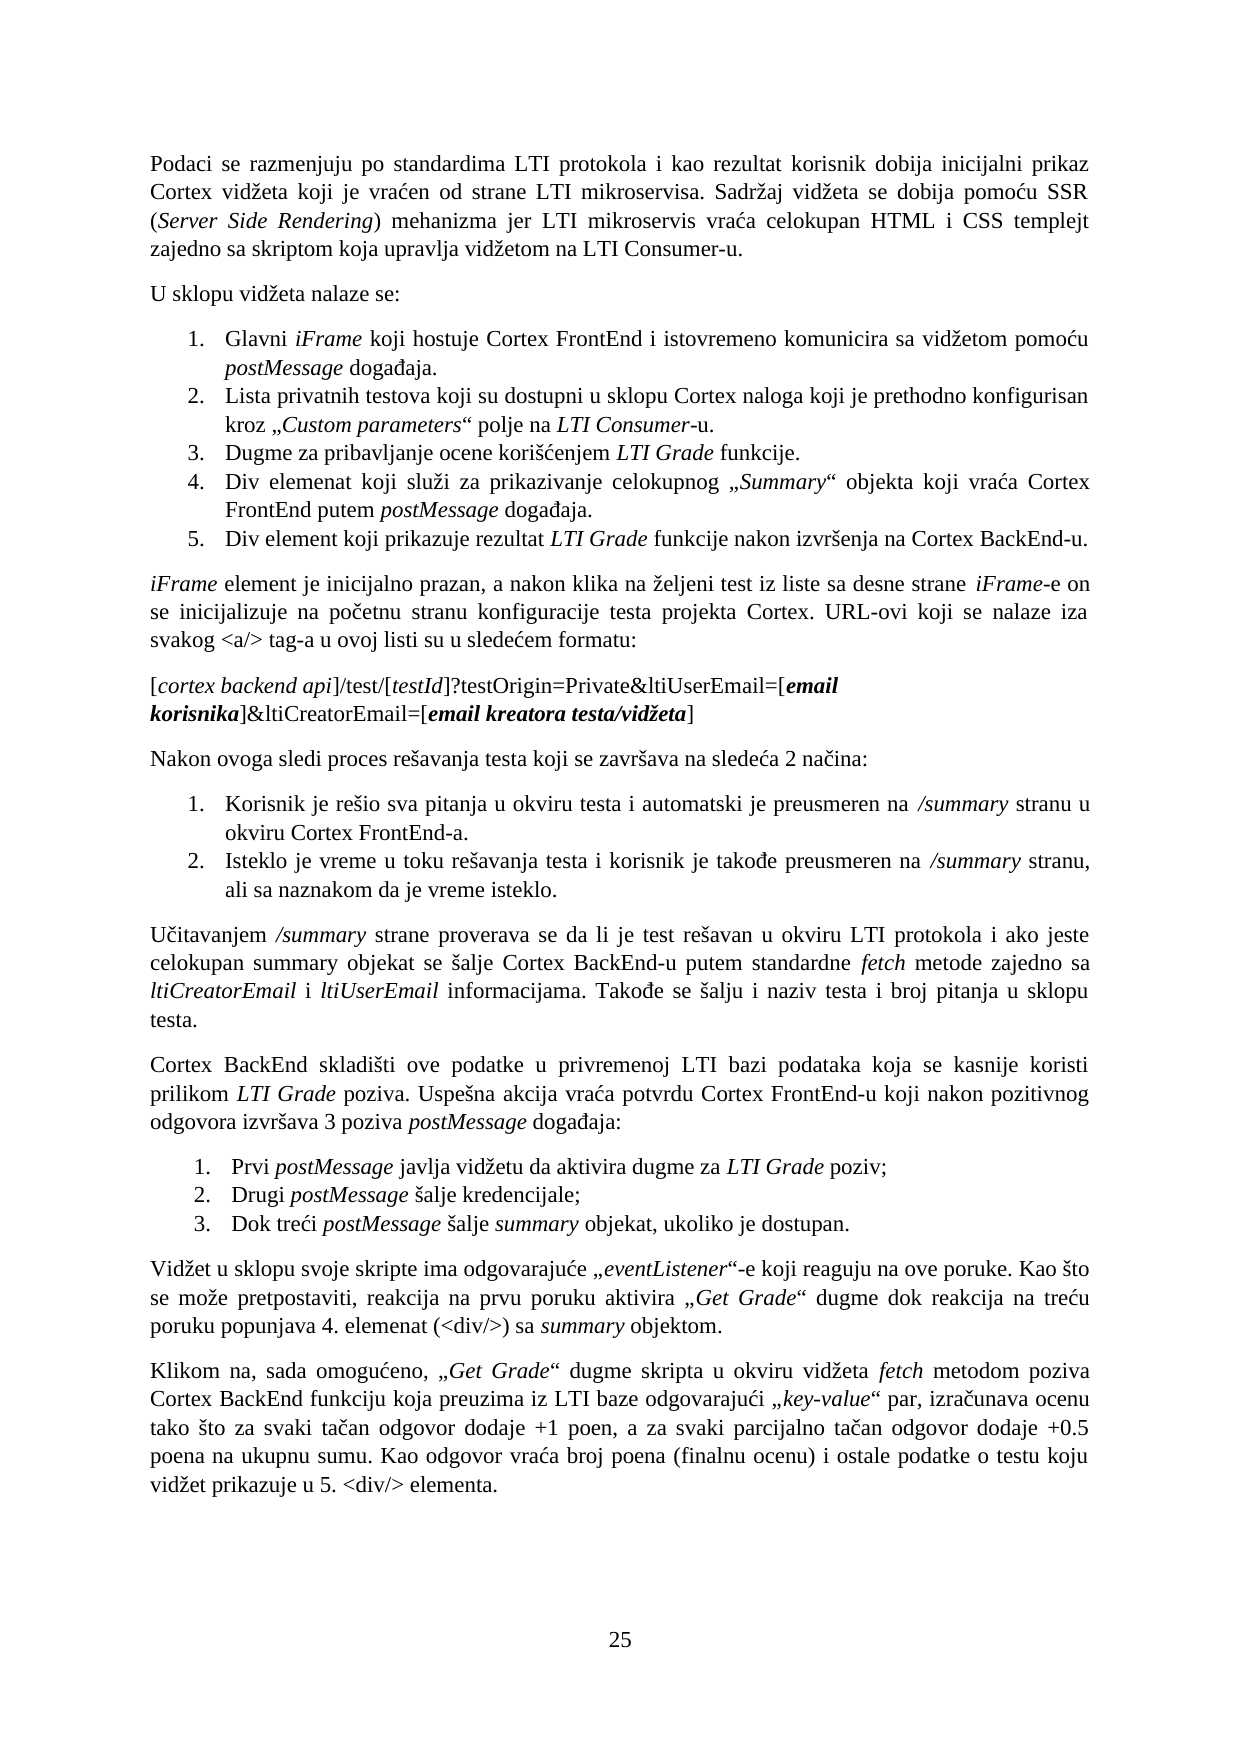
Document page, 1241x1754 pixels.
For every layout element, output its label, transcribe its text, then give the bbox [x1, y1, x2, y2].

text Cortex BackEnd skladišti ove podatke u privremenoj LTI bazi podataka koja se kasnije koristi prilikom LTI Grade poziva. Uspešna akcija vraća potvrdu Cortex FrontEnd-u koji nakon pozitivnog odgovora izvršava 3 poziva postMessage događaja: [150, 1051, 1090, 1134]
list Korisnik je rešio sva pitanja u okviru testa i automatski je preusmeren na /summary stranu u okviru Cortex FrontEnd-a. [187, 790, 1090, 845]
text Klikom na, sada omogućeno, „Get Grade“ dugme skripta u okviru vidžeta fetch metodom poziva Cortex BackEnd funkciju koja preuzima iz LTI baze odgovarajući „key-value“ par, izračunava ocenu tako što za svaki tačan odgovor dodaje +1 poen, a za svaki parcijalno tačan odgovor dodaje +0.5 poena na ukupnu sumu. Kao odgovor vraća broj poena (finalnu ocenu) i ostale podatke o testu koju vidžet prikazuje u 5. <div/> elementa. [150, 1357, 1090, 1497]
list Drugi postMessage šalje kredencijale; [194, 1182, 1090, 1208]
list Glavni iFrame koji hostuje Cortex FrontEnd i istovremeno komunicira sa vidžetom pomoću postMessage događaja. [187, 326, 1090, 380]
list Lista privatnih testova koji su dostupni u sklopu Cortex naloga koji je prethodno konfigurisan kroz „Custom parameters“ polje na LTI Consumer-u. [187, 382, 1090, 437]
text U sklopu vidžeta nalaze se: [150, 280, 1090, 307]
text [cortex backend api]/test/[testId]?testOrigin=Private&ltiUserEmail=[email korisnika]&ltiCreatorEmail=[email kreatora testa/vidžeta] [150, 672, 1090, 726]
list Dok treći postMessage šalje summary objekat, ukoliko je dostupan. [194, 1210, 1090, 1236]
list Div element koji prikazuje rezultat LTI Grade funkcije nakon izvršenja na Cortex BackEnd-u. [187, 524, 1090, 551]
text Podaci se razmenjuju po standardima LTI protokola i kao rezultat korisnik dobija inicijalni prikaz Cortex vidžeta koji je vraćen od strane LTI mikroservisa. Sadržaj vidžeta se dobija pomoću SSR (Server Side Rendering) mehanizma jer LTI mikroservis vraća celokupan HTML i CSS templejt zajedno sa skriptom koja upravlja vidžetom na LTI Consumer-u. [150, 150, 1090, 262]
text iFrame element je inicijalno prazan, a nakon klika na željeni test iz liste sa desne strane iFrame-e on se inicijalizuje na početnu stranu konfiguracije testa projekta Cortex. URL-ovi koji se nalaze iza svakog <a/> tag-a u ovoj listi su u sledećem formatu: [150, 570, 1090, 653]
text Vidžet u sklopu svoje skripte ima odgovarajuće „eventListener“-e koji reaguju na ove poruke. Kao što se može pretpostaviti, reakcija na prvu poruku aktivira „Get Grade“ dugme dok reakcija na treću poruku popunjava 4. elemenat (<div/>) sa summary objektom. [150, 1255, 1090, 1338]
text Nakon ovoga sledi proces rešavanja testa koji se završava na sledeća 2 načina: [150, 745, 1090, 772]
text Učitavanjem /summary strane proverava se da li je test rešavan u okviru LTI protokola i ako jeste celokupan summary objekat se šalje Cortex BackEnd-u putem standardne fetch metode zajedno sa ltiCreatorEmail i ltiUserEmail informacijama. Takođe se šalju i naziv testa i broj pitanja u sklopu testa. [150, 921, 1090, 1032]
list Div elemenat koji služi za prikazivanje celokupnog „Summary“ objekta koji vraća Cortex FrontEnd putem postMessage događaja. [187, 468, 1090, 522]
list Dugme za pribavljanje ocene korišćenjem LTI Grade funkcije. [187, 439, 1090, 466]
list Isteklo je vreme u toku rešavanja testa i korisnik je takođe preusmeren na /summary stranu, ali sa naznakom da je vreme isteklo. [187, 847, 1090, 902]
list Prvi postMessage javlja vidžetu da aktivira dugme za LTI Grade poziv; [194, 1153, 1090, 1179]
